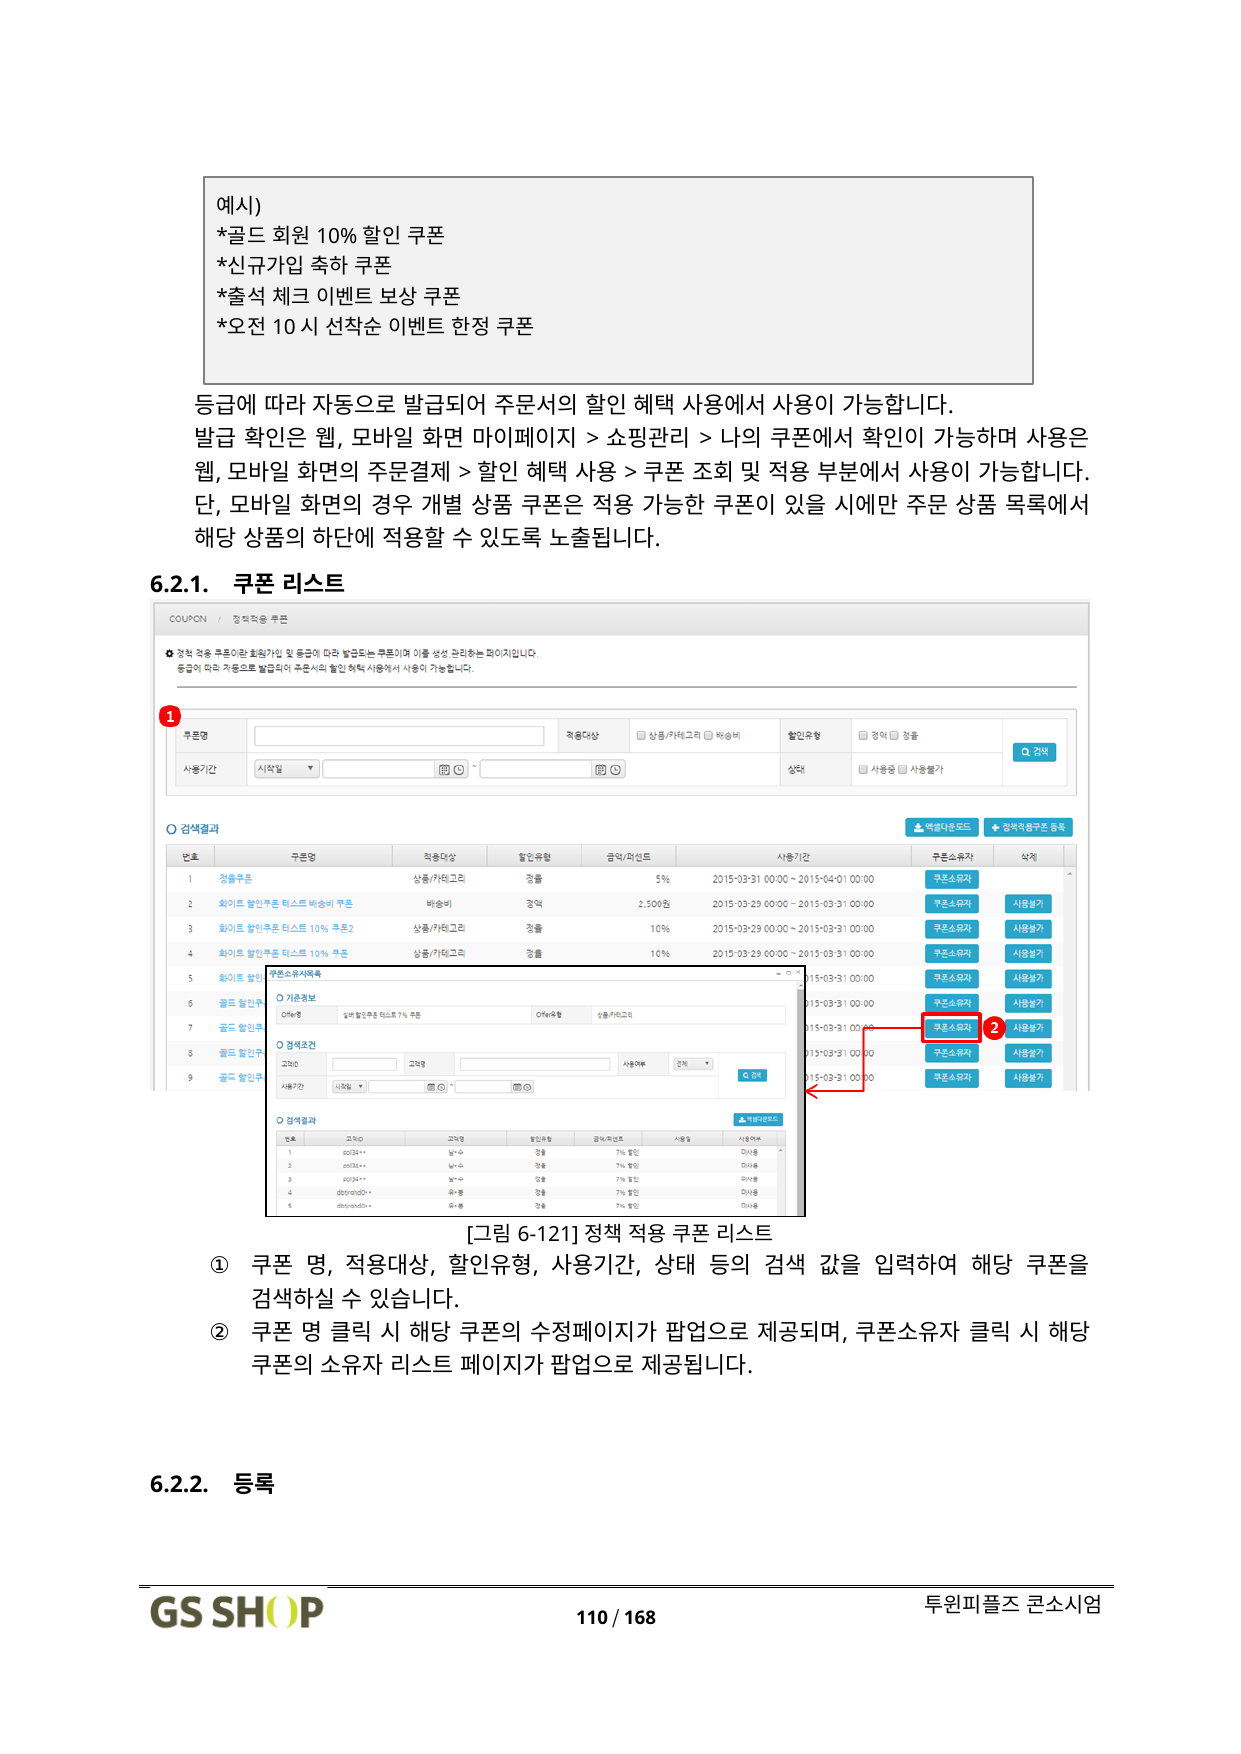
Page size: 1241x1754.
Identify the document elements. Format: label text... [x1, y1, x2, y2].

subtitle 쿠폰 명 클릭 시 해당 쿠폰의 수정페이지가 팝업으로 제공되며, 쿠폰소유자 클릭 시 해당 쿠폰의 소유자 리스트 페이지가 팝업으로 제공됩니다. [209, 1314, 1090, 1380]
subtitle 쿠폰 리스트 [150, 566, 1067, 599]
picture [150, 599, 1091, 1217]
subtitle 등록 [150, 1466, 1067, 1499]
text 발급 확인은 웹, 모바일 화면 마이페이지 > 쇼핑관리 > 나의 쿠폰에서 확인이 가능하며 사용은 웹, 모바일 화면의 주문결제 > 할인 혜택 사용 > 쿠폰 조회 및 적용 부분에서 사용이 가능합니다. 단, 모바일 화면의 경우 개별 상품 쿠폰은 적용 가능한 쿠폰이 있을 시에만 주문 상품 목록에서 해당 상품의 하단에 적용할 수 있도록 노출됩니다. [194, 420, 1090, 553]
picture [150, 1587, 328, 1631]
subtitle 쿠폰 명, 적용대상, 할인유형, 사용기간, 상태 등의 검색 값을 입력하여 해당 쿠폰을 검색하실 수 있습니다. [209, 1247, 1090, 1314]
text 등급에 따라 자동으로 발급되어 주문서의 할인 혜택 사용에서 사용이 가능합니다. [194, 387, 1090, 420]
